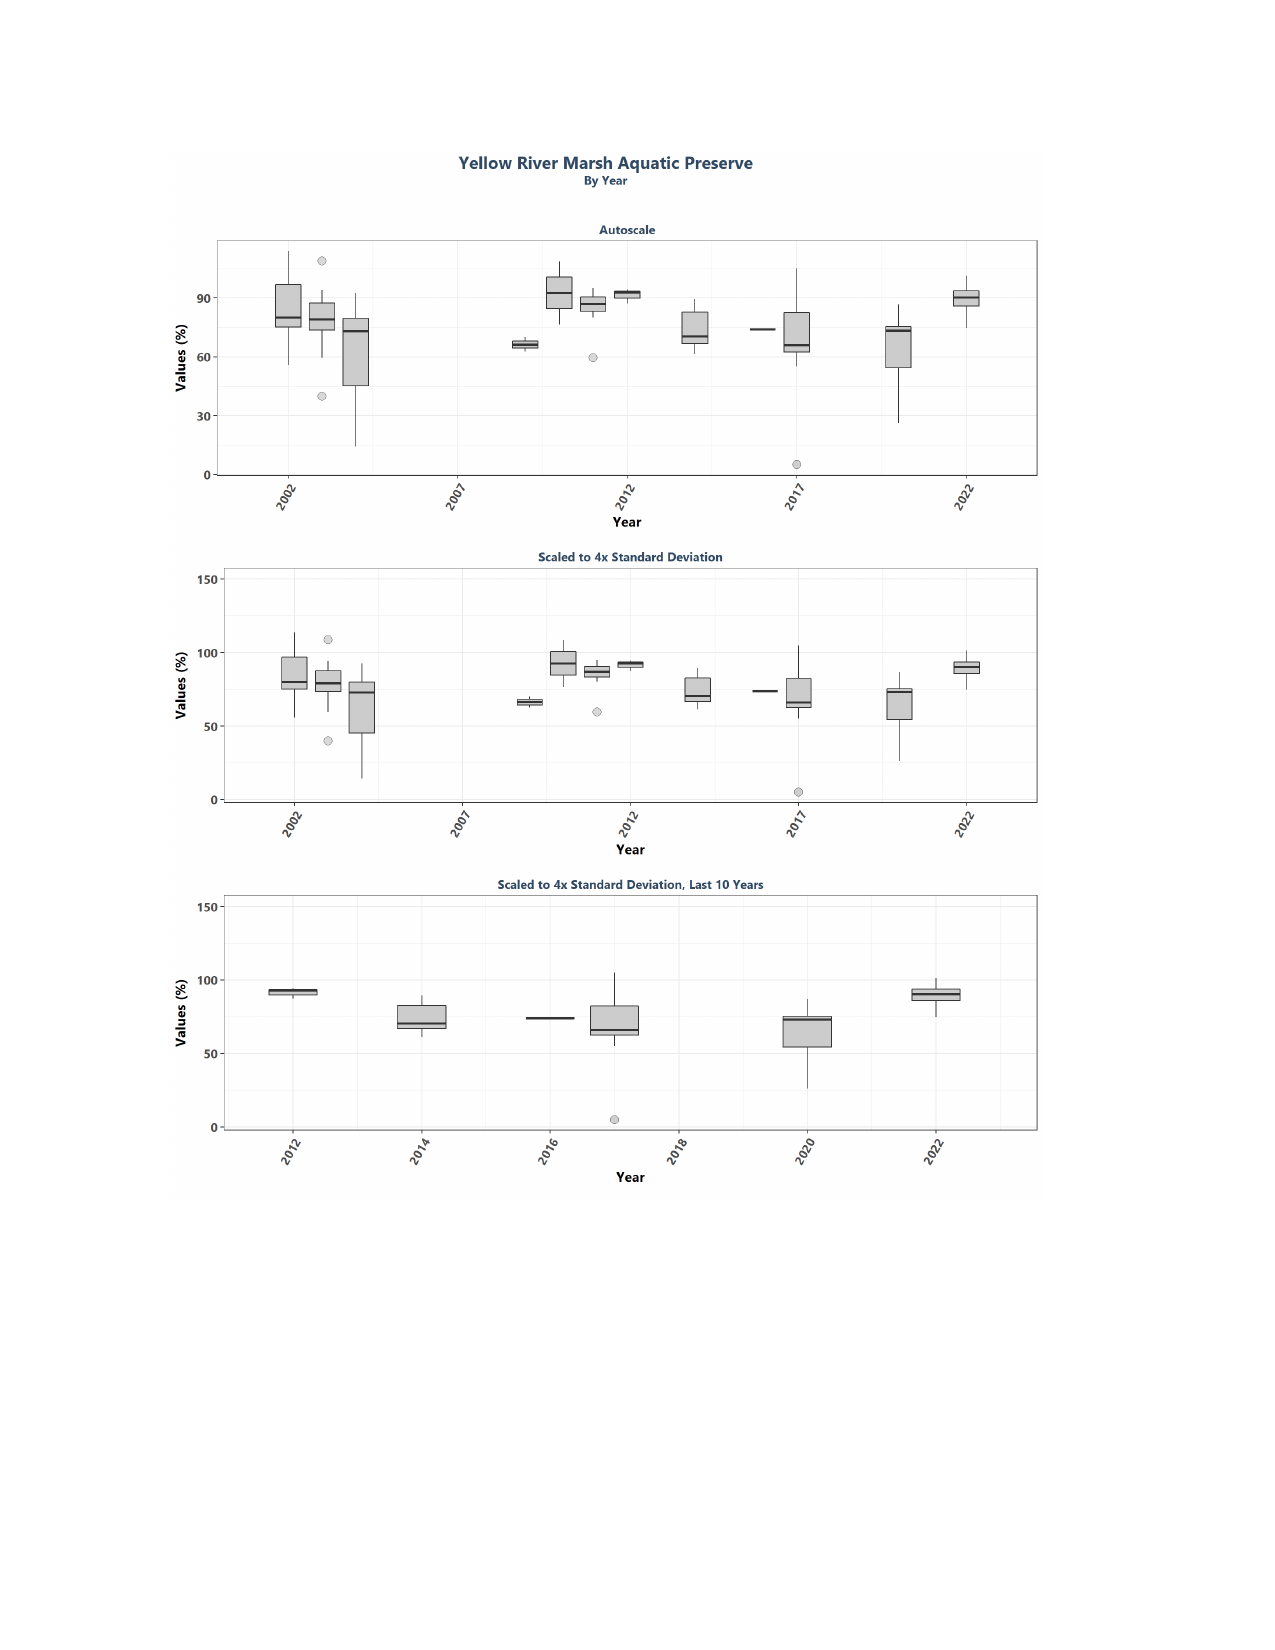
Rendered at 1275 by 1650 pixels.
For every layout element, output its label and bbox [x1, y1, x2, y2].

picture [168, 150, 1044, 1200]
